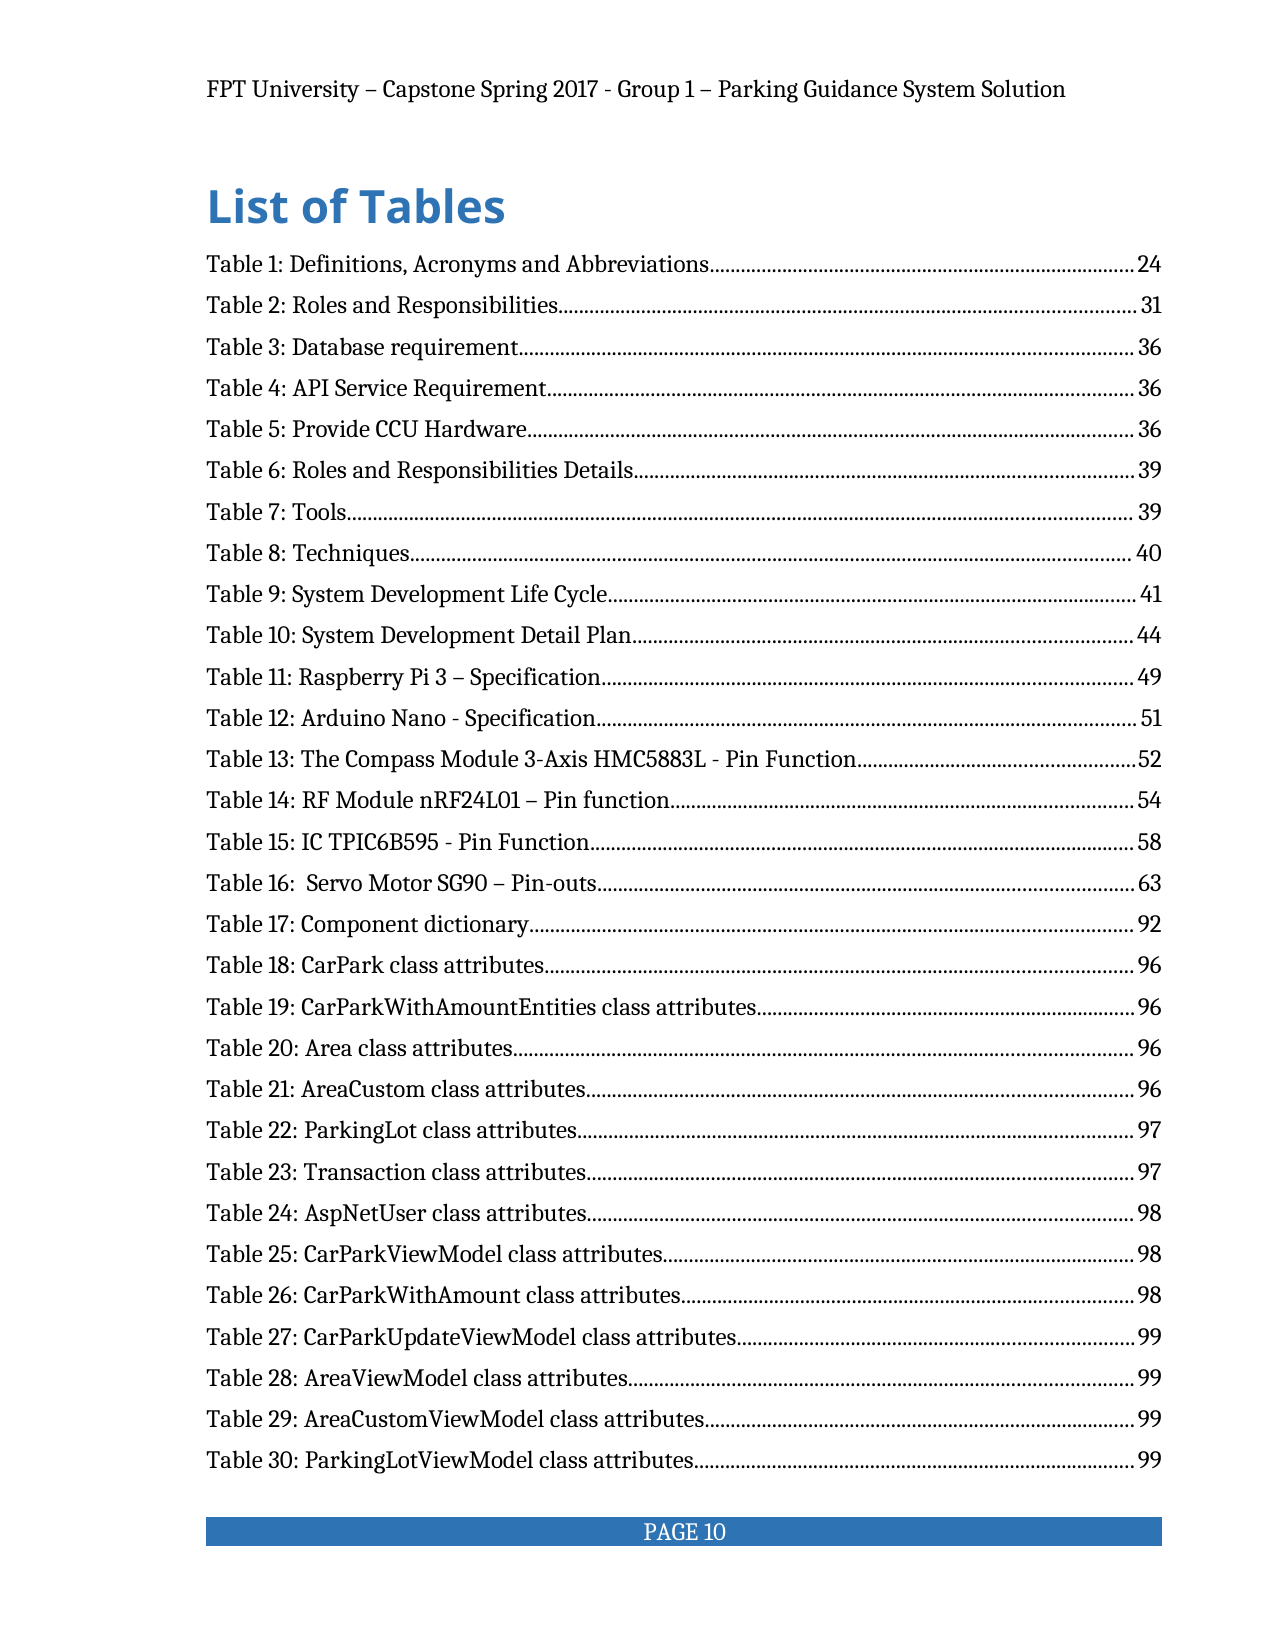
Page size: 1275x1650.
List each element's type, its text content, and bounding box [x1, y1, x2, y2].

text Table 17: Component dictionary 92 [206, 910, 1162, 939]
text Table 30: ParkingLotViewModel class attributes 99 [206, 1446, 1162, 1475]
text Table 3: Database requirement 36 [206, 332, 1162, 361]
subtitle List of Tables [206, 175, 1162, 237]
text Table 2: Roles and Responsibilities 31 [206, 291, 1162, 320]
text Table 16: Servo Motor SG90 – Pin-outs 63 [206, 869, 1162, 897]
text Table 24: AspNetUser class attributes 98 [206, 1199, 1162, 1227]
text Table 26: CarParkWithAmount class attributes 98 [206, 1281, 1162, 1310]
text Table 14: RF Module nRF24L01 – Pin function 54 [206, 786, 1162, 815]
text Table 20: Area class attributes 96 [206, 1034, 1162, 1062]
text Table 9: System Development Life Cycle 41 [206, 580, 1162, 609]
text Table 18: CarPark class attributes 96 [206, 951, 1162, 980]
text Table 22: ParkingLot class attributes 97 [206, 1116, 1162, 1145]
text Table 7: Tools 39 [206, 497, 1162, 526]
text Table 25: CarParkViewModel class attributes 98 [206, 1240, 1162, 1269]
text Table 4: API Service Requirement 36 [206, 374, 1162, 402]
text Table 5: Provide CCU Hardware 36 [206, 415, 1162, 444]
text Table 10: System Development Detail Plan 44 [206, 621, 1162, 650]
text Table 29: AreaCustomViewModel class attributes 99 [206, 1405, 1162, 1434]
text Table 27: CarParkUpdateViewModel class attributes 99 [206, 1322, 1162, 1351]
text Table 8: Techniques 40 [206, 539, 1162, 567]
text Table 11: Raspberry Pi 3 – Specification 49 [206, 662, 1162, 691]
text Table 13: The Compass Module 3-Axis HMC5883L - Pin Function 52 [206, 745, 1162, 774]
text Table 1: Definitions, Acronyms and Abbreviations 24 [206, 250, 1162, 279]
text Table 12: Arduino Nano - Specification 51 [206, 704, 1162, 732]
text Table 6: Roles and Responsibilities Details 39 [206, 456, 1162, 485]
text Table 15: IC TPIC6B595 - Pin Function 58 [206, 827, 1162, 856]
text Table 23: Transaction class attributes 97 [206, 1157, 1162, 1186]
text Table 19: CarParkWithAmountEntities class attributes 96 [206, 992, 1162, 1021]
text Table 28: AreaViewModel class attributes 99 [206, 1364, 1162, 1392]
text Table 21: AreaCustom class attributes 96 [206, 1075, 1162, 1104]
